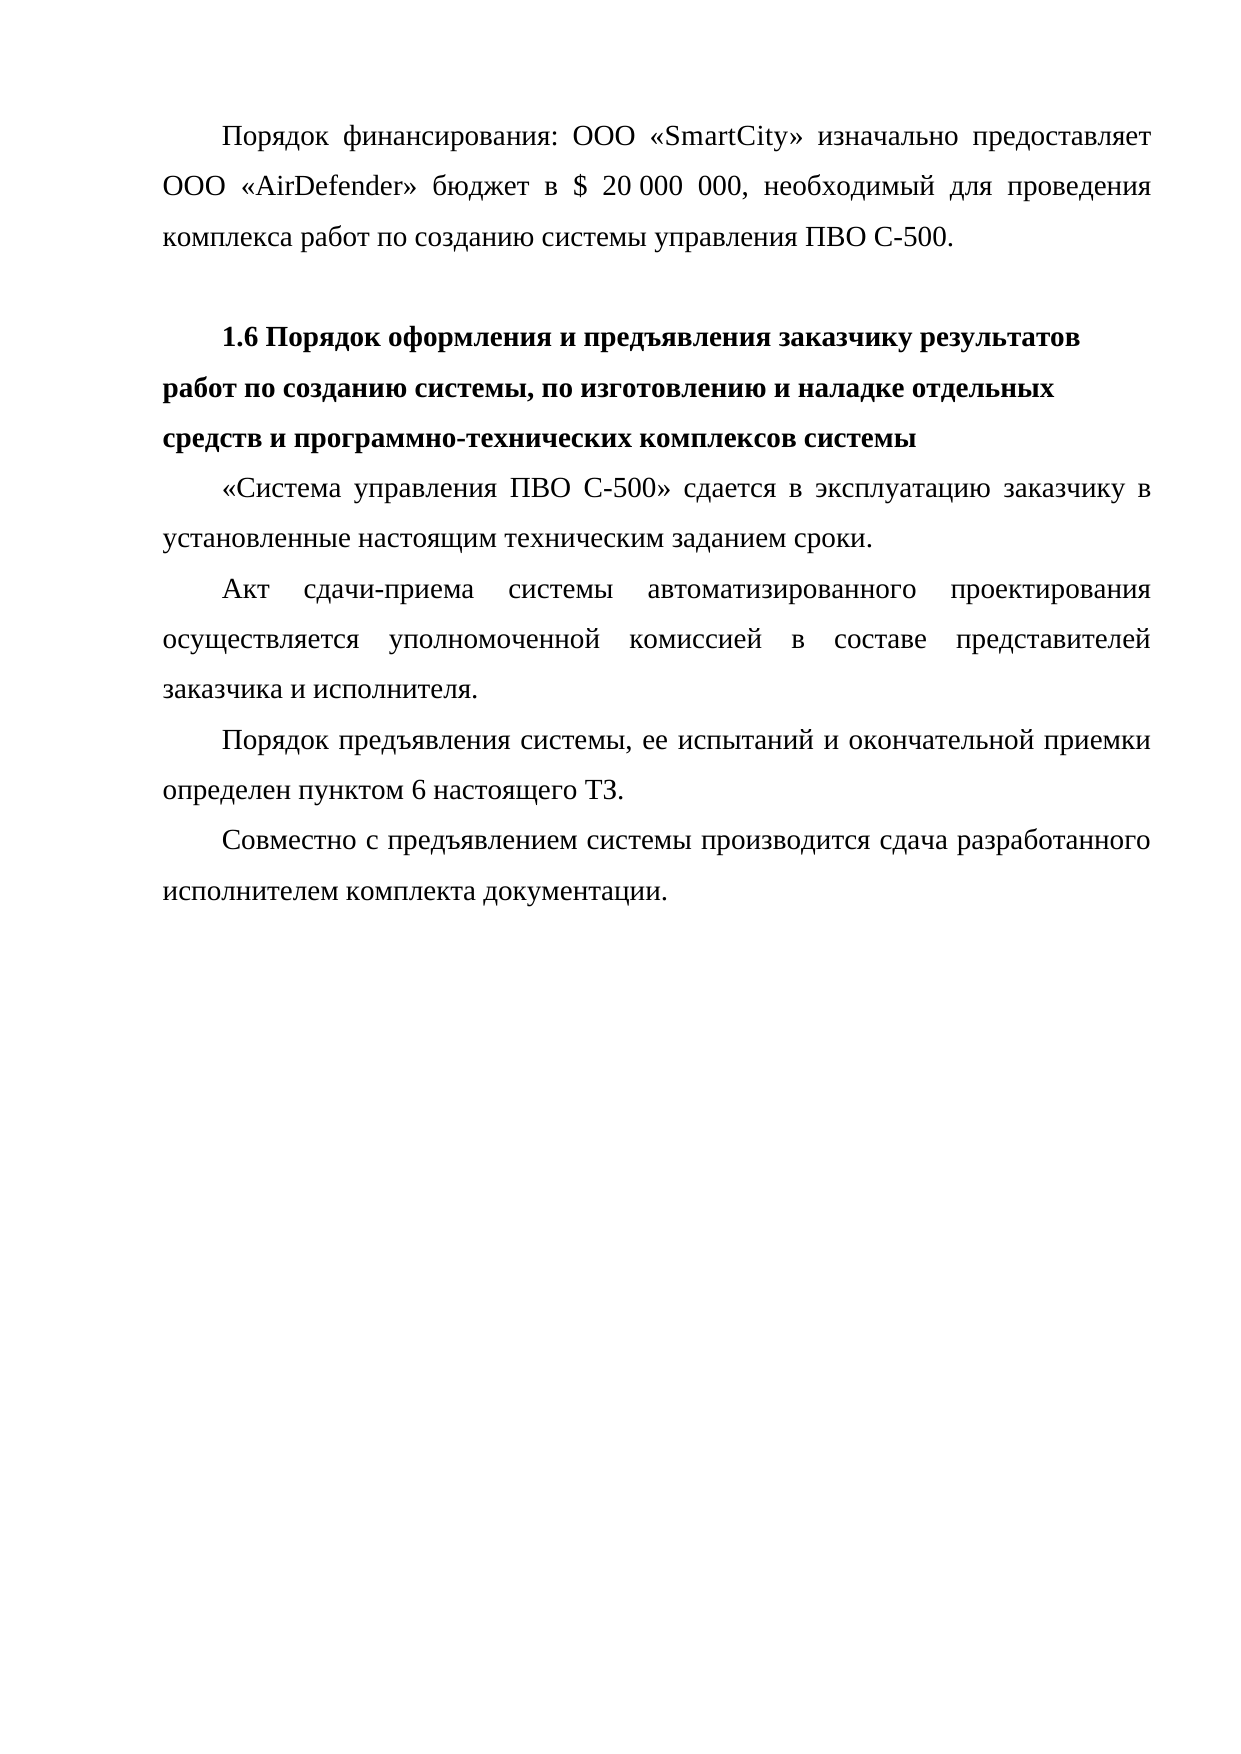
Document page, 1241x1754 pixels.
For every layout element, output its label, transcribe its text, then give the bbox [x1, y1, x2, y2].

text Порядок финансирования: ООО «SmartCity» изначально предоставляет ООО «AirDefender» бюджет в $ 20 000 000, необходимый для проведения комплекса работ по созданию системы управления ПВО С-500. [162, 118, 1152, 252]
text Порядок предъявления системы, ее испытаний и окончательной приемки определен пунктом 6 настоящего ТЗ. [162, 722, 1152, 806]
text Совместно с предъявлением системы производится сдача разработанного исполнителем комплекта документации. [162, 822, 1152, 906]
text Акт сдачи-приема системы автоматизированного проектирования осуществляется уполномоченной комиссией в составе представителей заказчика и исполнителя. [162, 571, 1152, 705]
text 1.6 Порядок оформления и предъявления заказчику результатов работ по созданию системы, по изготовлению и наладке отдельных средств и программно-технических комплексов системы [162, 319, 1152, 453]
text «Система управления ПВО С-500» сдается в эксплуатацию заказчику в установленные настоящим техническим заданием сроки. [162, 470, 1152, 554]
